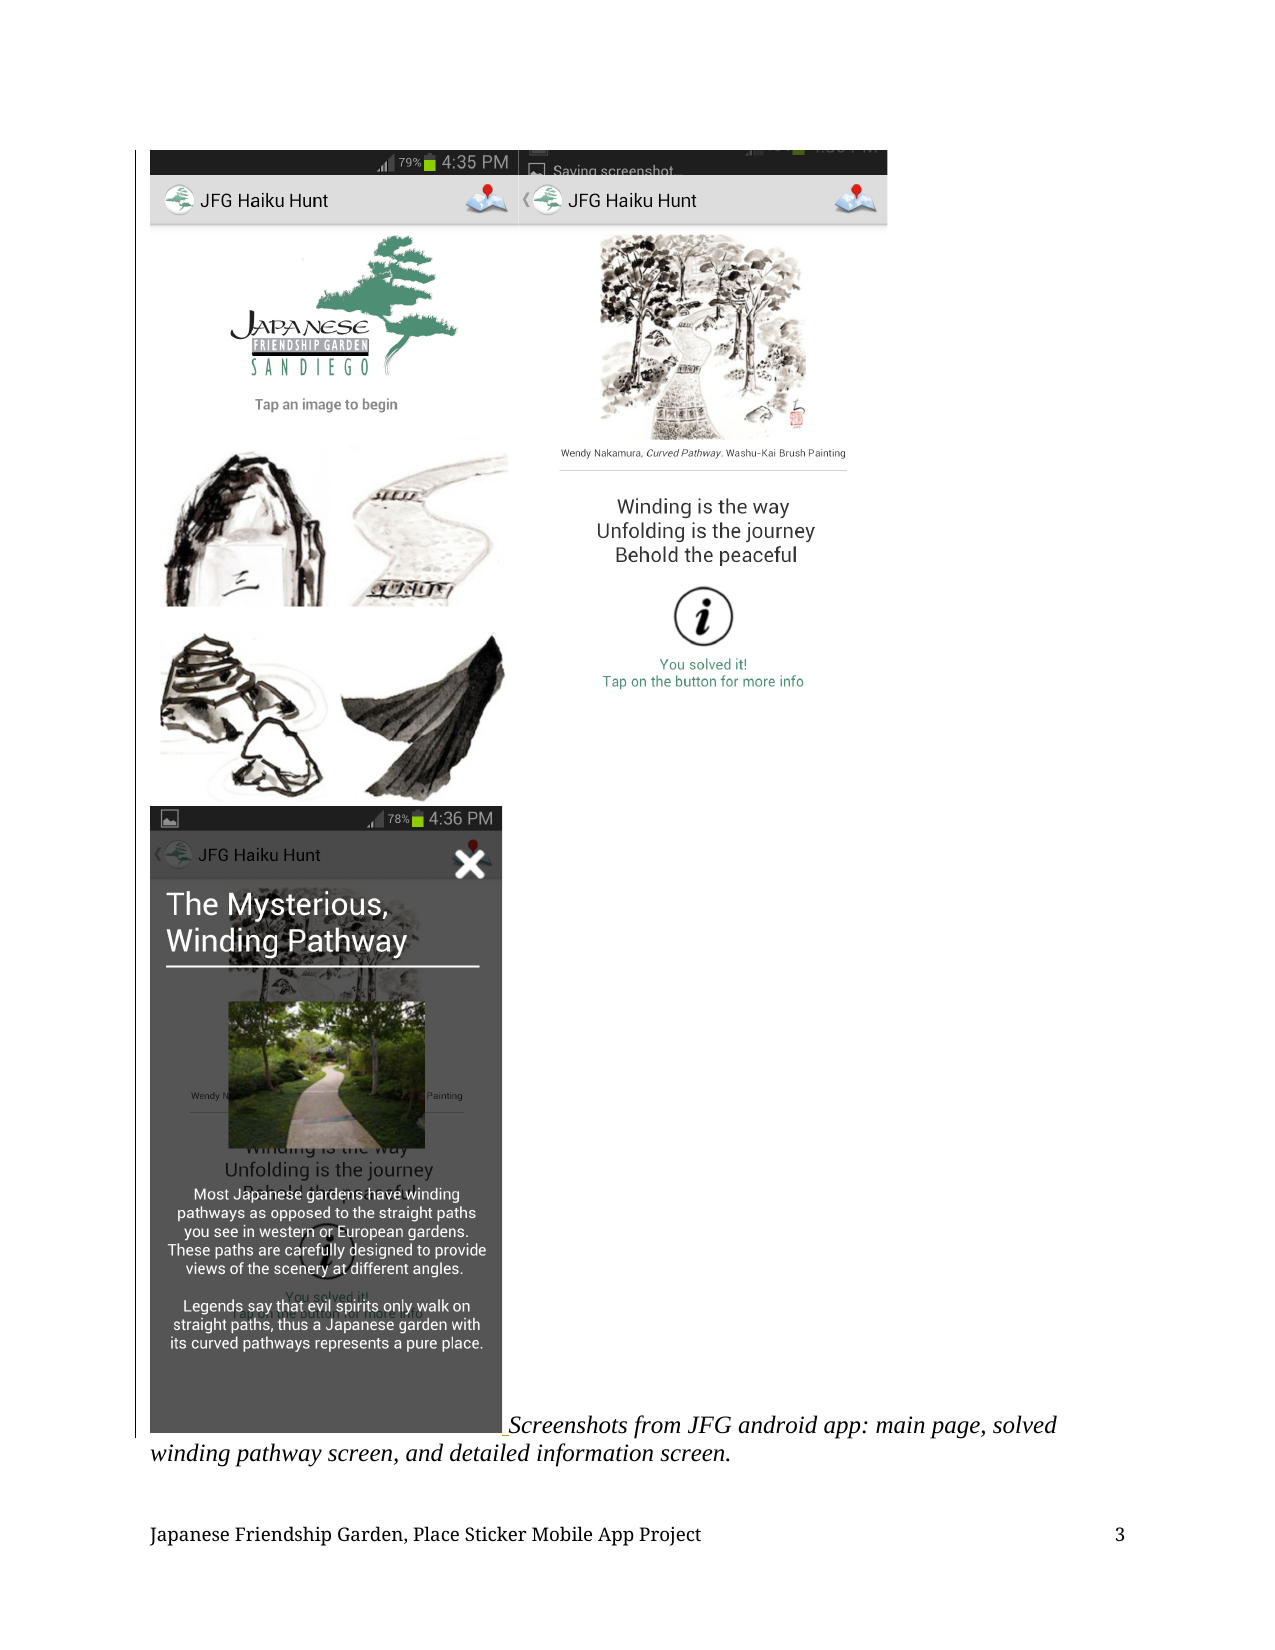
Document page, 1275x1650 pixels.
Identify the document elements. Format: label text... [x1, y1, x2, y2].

picture [150, 150, 888, 1433]
